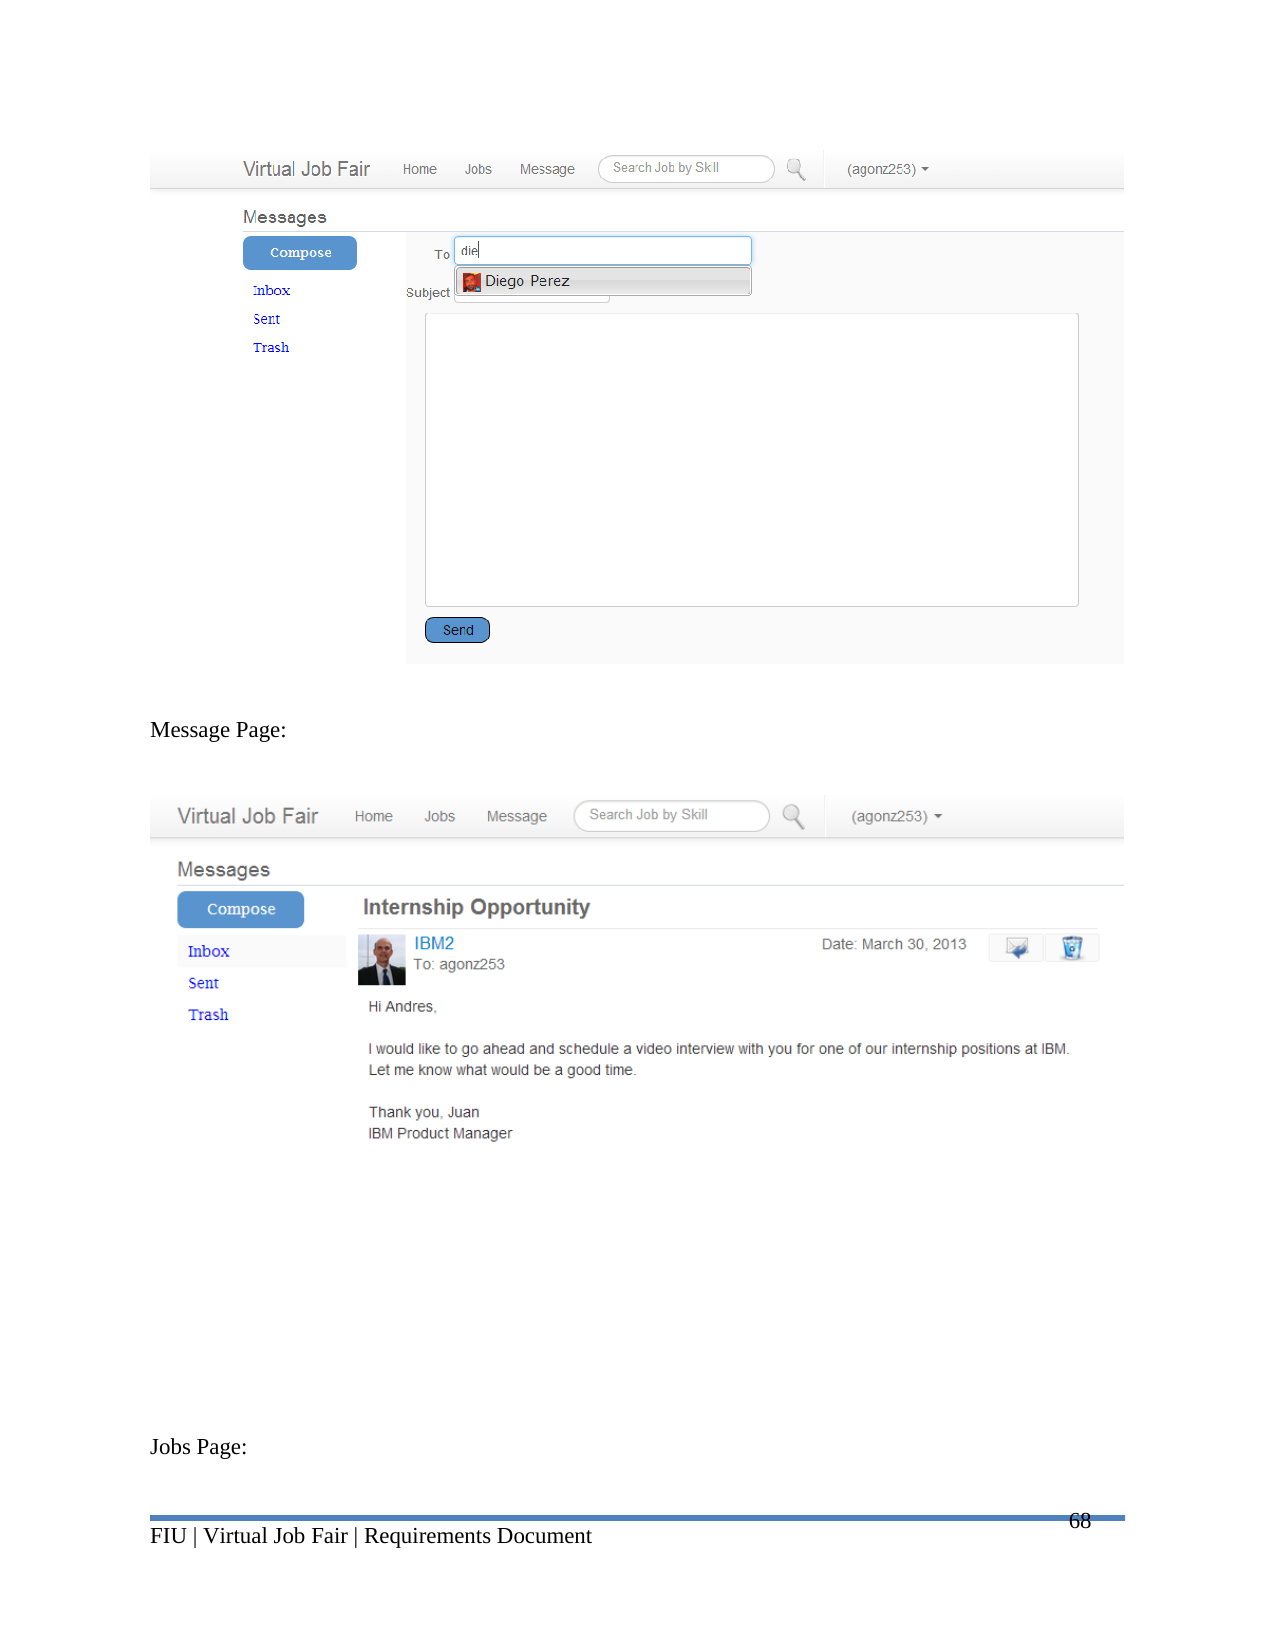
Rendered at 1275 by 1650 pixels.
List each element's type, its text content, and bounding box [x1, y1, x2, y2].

picture [150, 795, 1124, 1223]
text Message Page: [150, 716, 1125, 742]
picture [150, 150, 1124, 664]
text Jobs Page: [150, 1433, 1125, 1459]
